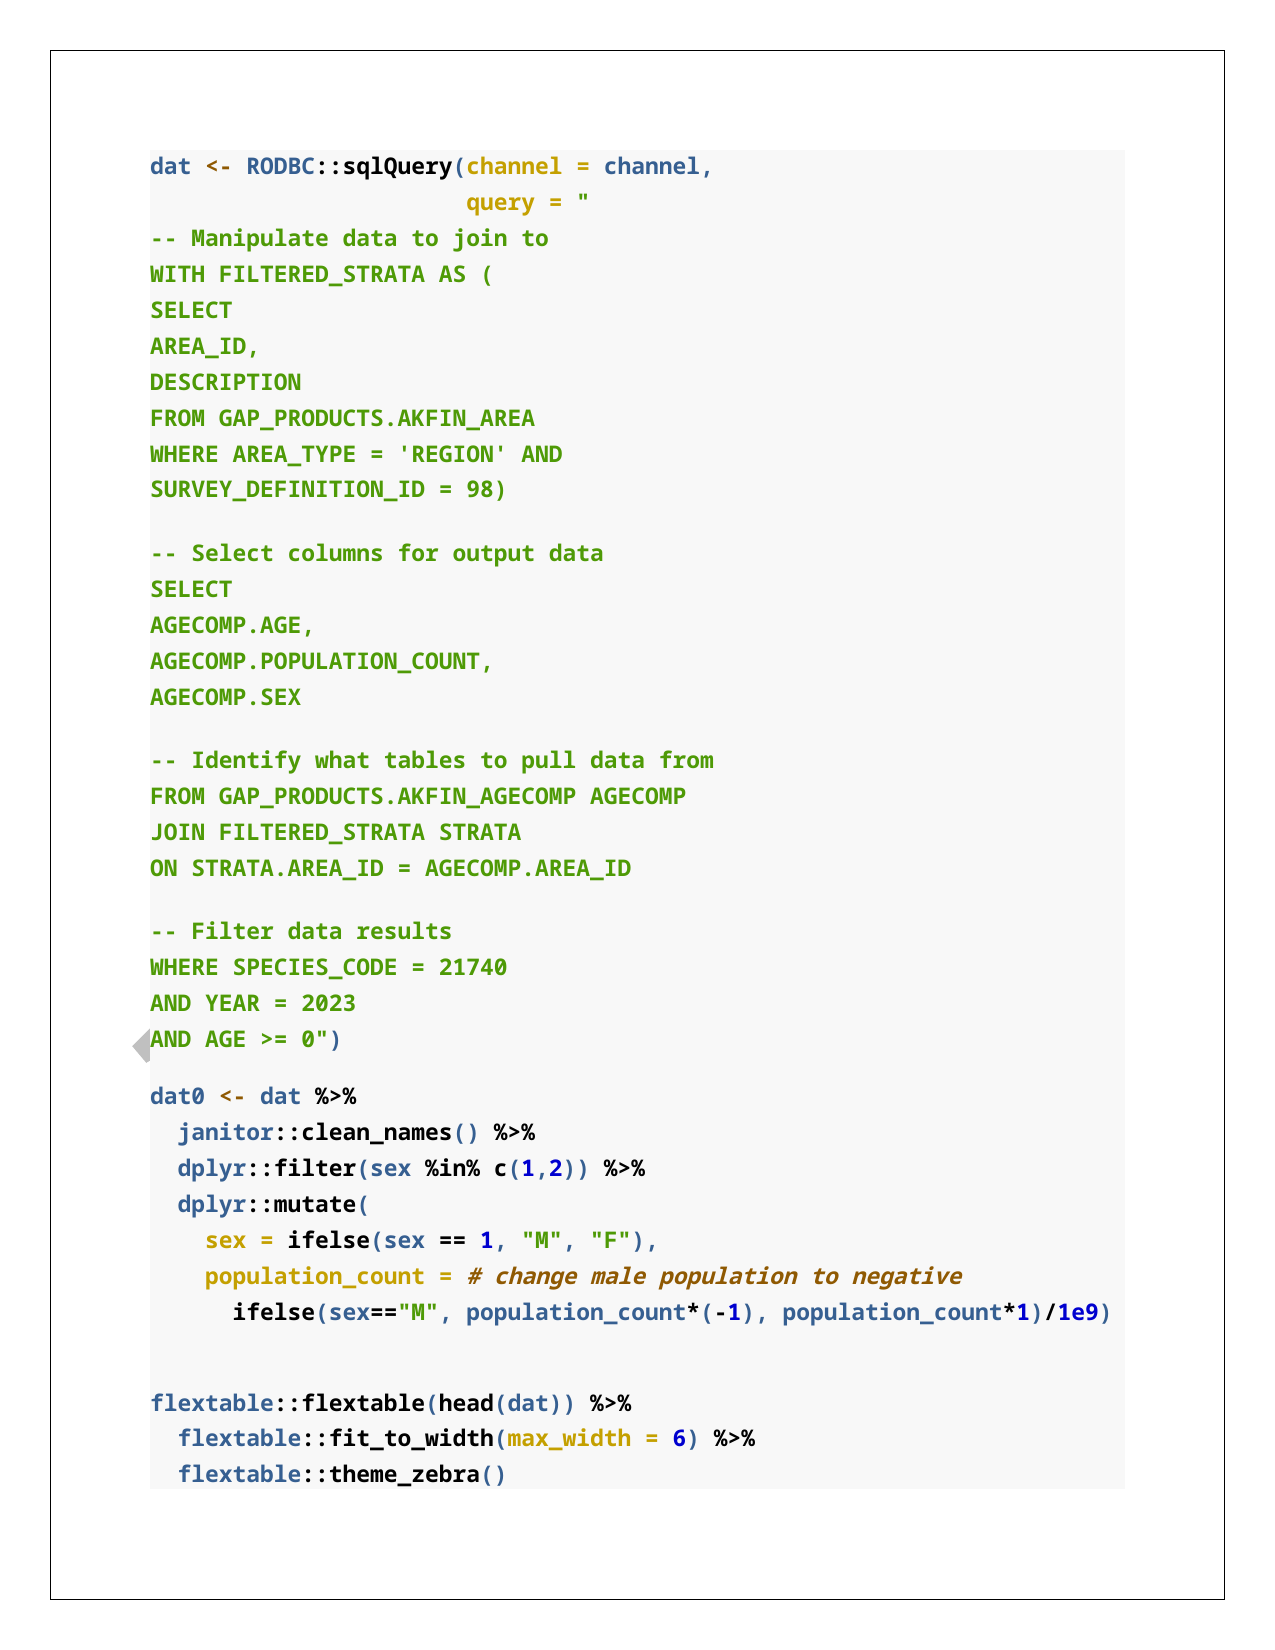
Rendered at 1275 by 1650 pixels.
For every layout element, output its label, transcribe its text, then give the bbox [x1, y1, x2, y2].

text dat <- RODBC::sqlQuery(channel = channel, query = " -- Manipulate data to join to WITH FILTERED_STRATA AS ( SELECT AREA_ID, DESCRIPTION FROM GAP_PRODUCTS.AKFIN_AREA WHERE AREA_TYPE = 'REGION' AND SURVEY_DEFINITION_ID = 98) -- Select columns for output data SELECT AGECOMP.AGE, AGECOMP.POPULATION_COUNT, AGECOMP.SEX -- Identify what tables to pull data from FROM GAP_PRODUCTS.AKFIN_AGECOMP AGECOMP JOIN FILTERED_STRATA STRATA ON STRATA.AREA_ID = AGECOMP.AREA_ID -- Filter data results WHERE SPECIES_CODE = 21740 AND YEAR = 2023 AND AGE >= 0") [150, 150, 1125, 1054]
text dat0 <- dat %>% janitor::clean_names() %>% dplyr::filter(sex %in% c(1,2)) %>% dplyr::mutate( sex = ifelse(sex == 1, "M", "F"), population_count = # change male population to negative ifelse(sex=="M", population_count*(-1), population_count*1)/1e9) flextable::flextable(head(dat)) %>% flextable::fit_to_width(max_width = 6) %>% flextable::theme_zebra() [150, 1080, 1125, 1489]
